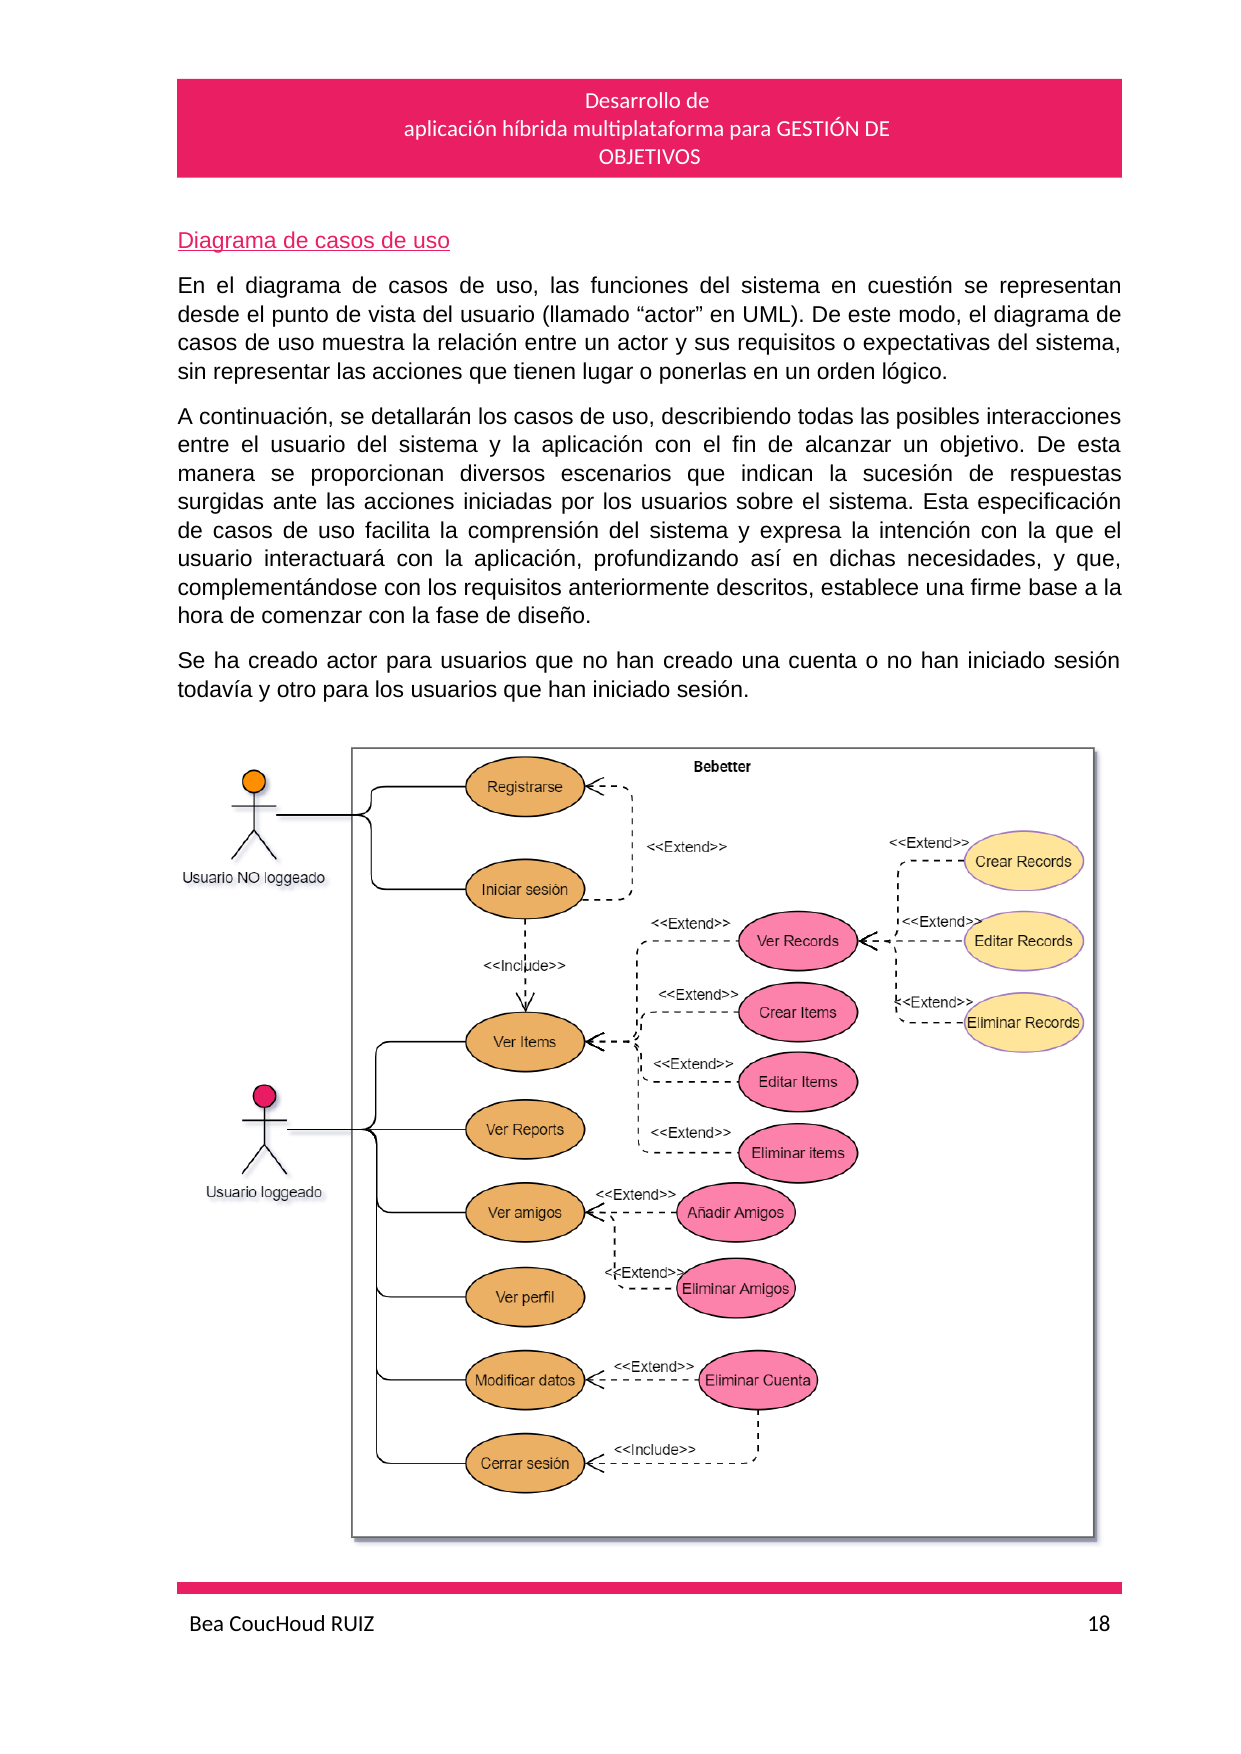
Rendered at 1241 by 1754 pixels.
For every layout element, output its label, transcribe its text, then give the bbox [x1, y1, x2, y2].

text Diagrama de casos de uso [177, 227, 1122, 254]
text En el diagrama de casos de uso, las funciones del sistema en cuestión se representan desde el punto de vista del usuario (llamado “actor” en UML). De este modo, el diagrama de casos de uso muestra la relación entre un actor y sus requisitos o expectativas del sistema, sin representar las acciones que tienen lugar o ponerlas en un orden lógico. [177, 272, 1122, 384]
text Se ha creado actor para usuarios que no han creado una cuenta o no han iniciado sesión todavía y otro para los usuarios que han iniciado sesión. [177, 647, 1122, 702]
text A continuación, se detallarán los casos de uso, describiendo todas las posibles interacciones entre el usuario del sistema y la aplicación con el fin de alcanzar un objetivo. De esta manera se proporcionan diversos escenarios que indican la sucesión de respuestas surgidas ante las acciones iniciadas por los usuarios sobre el sistema. Esta especificación de casos de uso facilita la comprensión del sistema y expresa la intención con la que el usuario interactuará con la aplicación, profundizando así en dichas necesidades, y que, complementándose con los requisitos anteriormente descritos, establece una firme base a la hora de comenzar con la fase de diseño. [177, 403, 1122, 628]
picture [165, 740, 1123, 1547]
